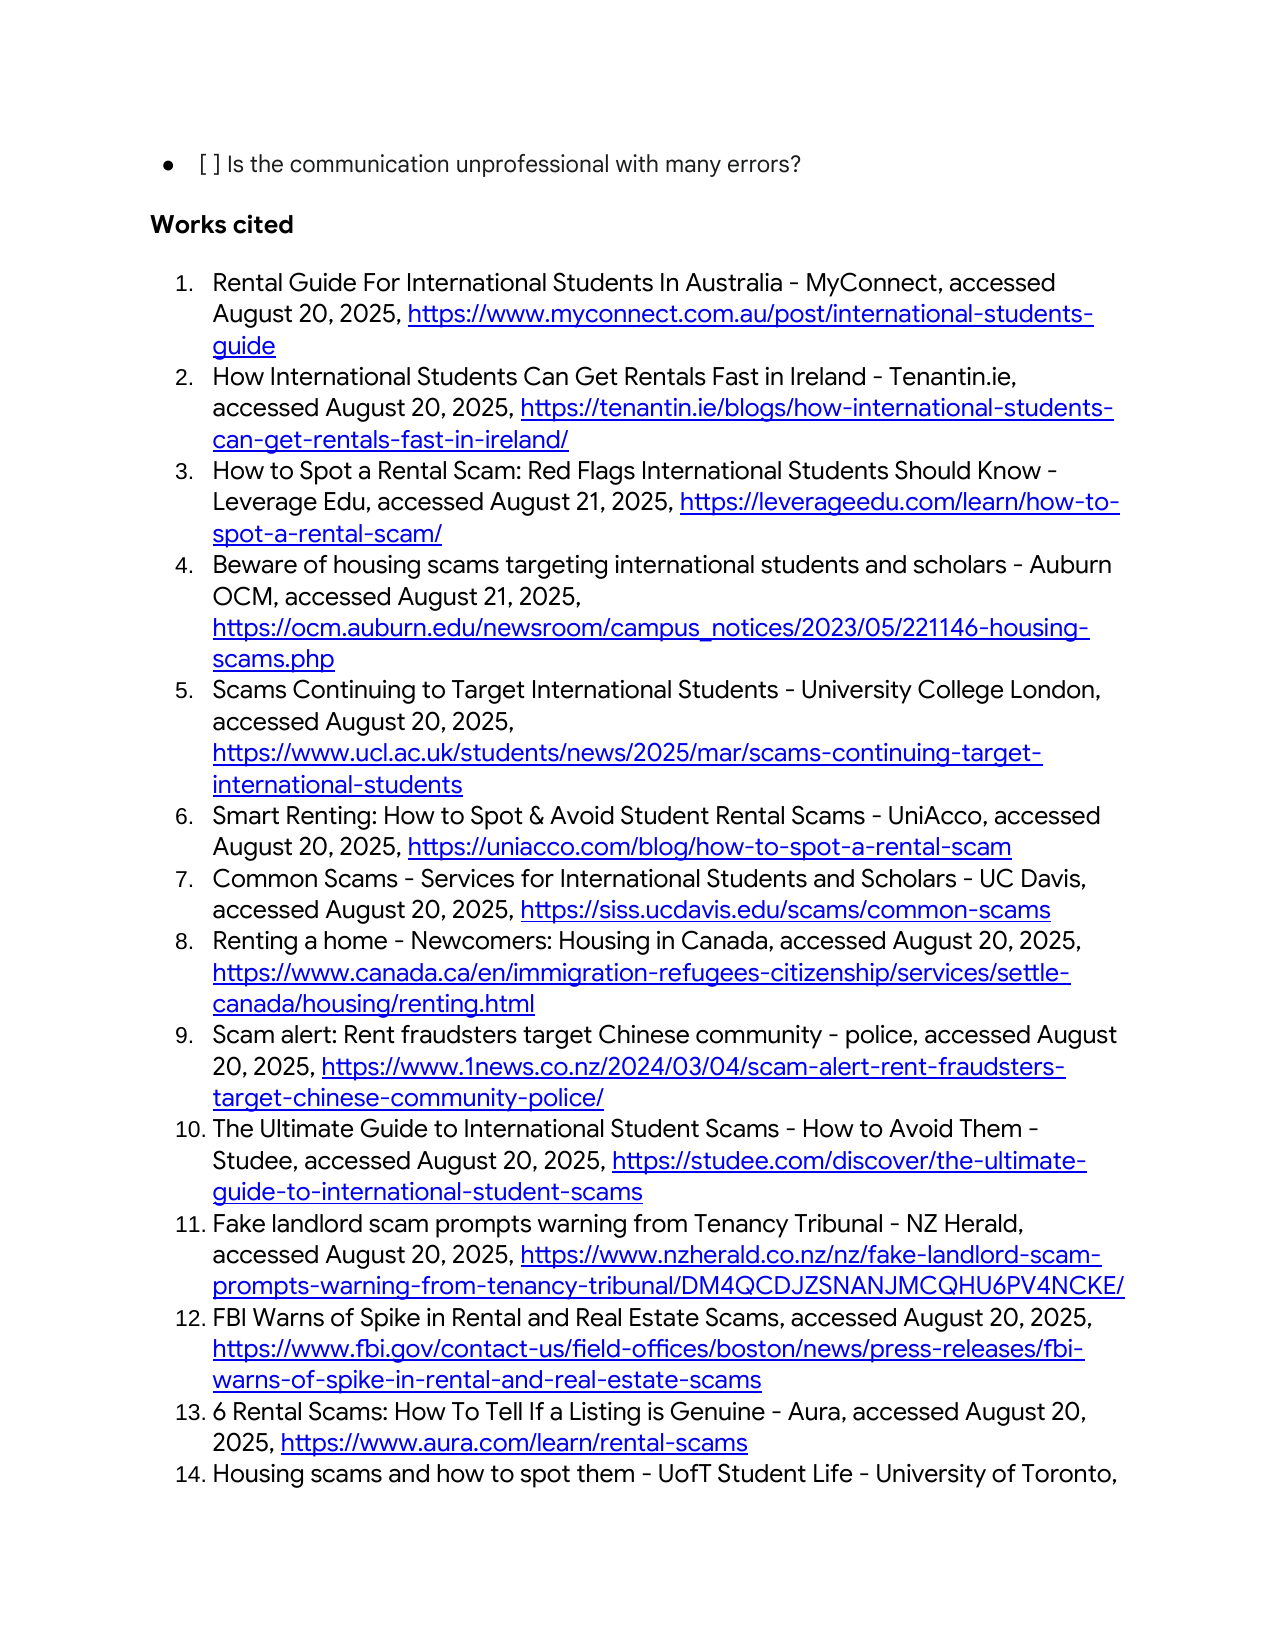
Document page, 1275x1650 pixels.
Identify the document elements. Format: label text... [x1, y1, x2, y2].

list Scam alert: Rent fraudsters target Chinese community - police, accessed August 20, 2025, https://www.1news.co.nz/2024/03/04/scam-alert-rent-fraudsters-target-chinese-community-police/ [175, 1020, 1125, 1114]
list Smart Renting: How to Spot & Avoid Student Rental Scams - UniAcco, accessed August 20, 2025, https://uniacco.com/blog/how-to-spot-a-rental-scam [175, 800, 1125, 863]
subtitle Works cited [150, 209, 1125, 241]
list Common Scams - Services for International Students and Scholars - UC Davis, accessed August 20, 2025, https://siss.ucdavis.edu/scams/common-scams [175, 863, 1125, 926]
list How International Students Can Get Rentals Fast in Ireland - Tenantin.ie, accessed August 20, 2025, https://tenantin.ie/blogs/how-international-students-can-get-rentals-fast-in-ireland/ [175, 361, 1125, 455]
list Fake landlord scam prompts warning from Tenancy Tribunal - NZ Herald, accessed August 20, 2025, https://www.nzherald.co.nz/nz/fake-landlord-scam-prompts-warning-from-tenancy-tribunal/DM4QCDJZSNANJMCQHU6PV4NCKE/ [175, 1208, 1125, 1302]
list Rental Guide For International Students In Australia - MyConnect, accessed August 20, 2025, https://www.myconnect.com.au/post/international-students-guide [175, 267, 1125, 361]
list [ ] Is the communication unprofessional with many errors? [161, 150, 1125, 179]
list Renting a home - Newcomers: Housing in Canada, accessed August 20, 2025, https://www.canada.ca/en/immigration-refugees-citizenship/services/settle-canada/housing/renting.html [175, 926, 1125, 1020]
list Scams Continuing to Target International Students - University College London, accessed August 20, 2025, https://www.ucl.ac.uk/students/news/2025/mar/scams-continuing-target-international-students [175, 675, 1125, 800]
list How to Spot a Rental Scam: Red Flags International Students Should Know - Leverage Edu, accessed August 21, 2025, https://leverageedu.com/learn/how-to-spot-a-rental-scam/ [175, 455, 1125, 549]
list 6 Rental Scams: How To Tell If a Listing is Genuine - Aura, accessed August 20, 2025, https://www.aura.com/learn/rental-scams [175, 1396, 1125, 1459]
list The Ultimate Guide to International Student Scams - How to Avoid Them - Studee, accessed August 20, 2025, https://studee.com/discover/the-ultimate-guide-to-international-student-scams [175, 1114, 1125, 1208]
list Beware of housing scams targeting international students and scholars - Auburn OCM, accessed August 21, 2025, https://ocm.auburn.edu/newsroom/campus_notices/2023/05/221146-housing-scams.php [175, 549, 1125, 675]
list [175, 1459, 1125, 1490]
list FBI Warns of Spike in Rental and Real Estate Scams, accessed August 20, 2025, https://www.fbi.gov/contact-us/field-offices/boston/news/press-releases/fbi-warns-of-spike-in-rental-and-real-estate-scams [175, 1302, 1125, 1396]
